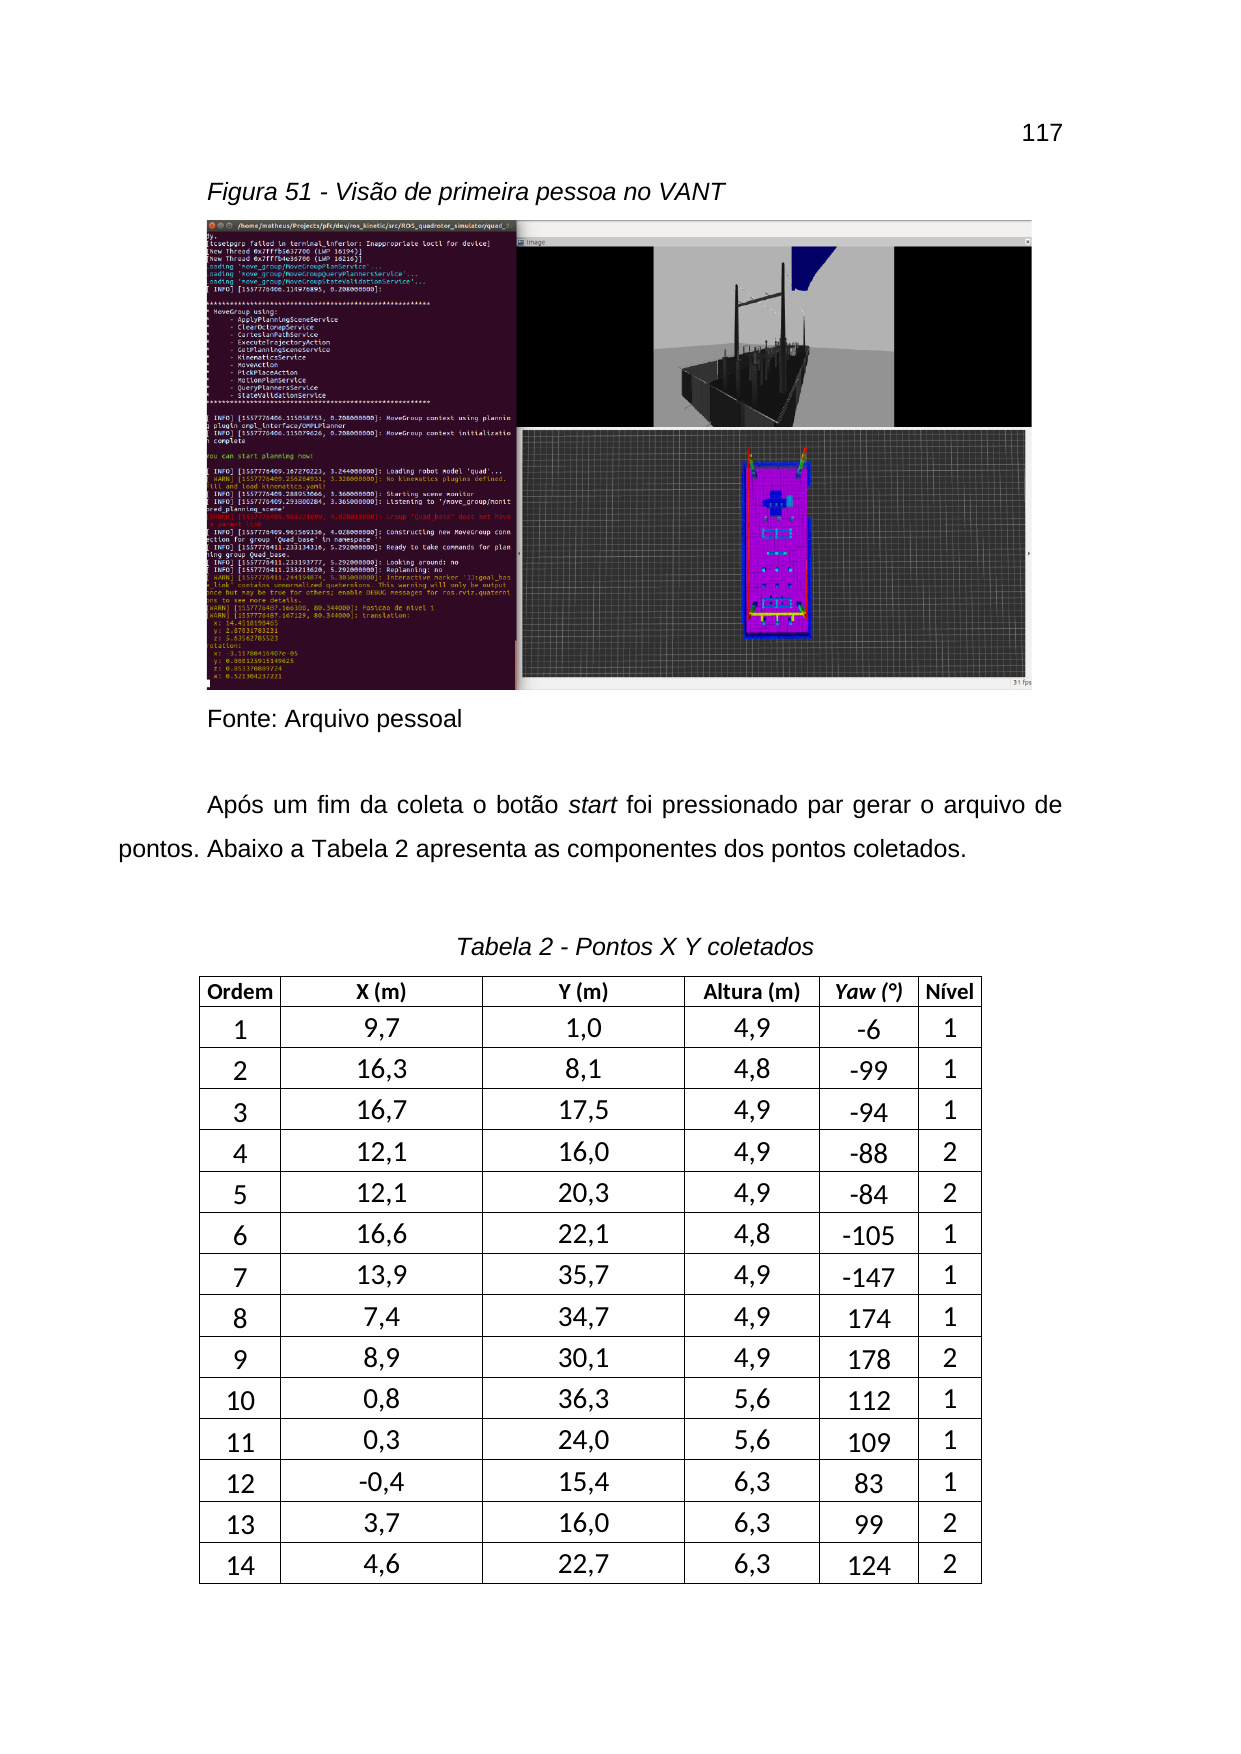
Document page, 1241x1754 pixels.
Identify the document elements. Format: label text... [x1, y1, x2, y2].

table_cell 2 [919, 1543, 981, 1583]
table_cell -84 [820, 1172, 918, 1212]
table_cell 16,0 [483, 1502, 684, 1542]
table_cell 12,1 [281, 1172, 482, 1212]
table_cell 6,3 [685, 1543, 819, 1583]
table_cell 20,3 [483, 1172, 684, 1212]
table_cell 99 [820, 1502, 918, 1542]
table_cell 4,9 [685, 1089, 819, 1129]
table_cell 35,7 [483, 1254, 684, 1294]
table_cell 174 [820, 1295, 918, 1336]
table_cell 22,7 [483, 1543, 684, 1583]
table_cell 1 [919, 1089, 981, 1129]
table_cell 5 [200, 1172, 280, 1212]
table_cell -105 [820, 1213, 918, 1253]
table_cell 1,0 [483, 1007, 684, 1047]
table_cell 6 [200, 1213, 280, 1253]
table_cell 4,9 [685, 1172, 819, 1212]
table_cell 8 [200, 1295, 280, 1336]
table_cell 17,5 [483, 1089, 684, 1129]
table_cell 2 [919, 1502, 981, 1542]
table_cell 16,0 [483, 1130, 684, 1171]
table_cell 13 [200, 1502, 280, 1542]
table_cell 22,1 [483, 1213, 684, 1253]
table_cell 1 [200, 1007, 280, 1047]
table_cell 124 [820, 1543, 918, 1583]
table_cell 4,9 [685, 1130, 819, 1171]
table_cell 4,8 [685, 1048, 819, 1088]
table_cell 178 [820, 1337, 918, 1377]
table_cell 12,1 [281, 1130, 482, 1171]
table_cell 4 [200, 1130, 280, 1171]
table_cell 8,9 [281, 1337, 482, 1377]
table_cell 5,6 [685, 1378, 819, 1418]
text Tabela 2 - Pontos X Y coletados [118, 932, 1063, 961]
table_cell 4,9 [685, 1007, 819, 1047]
table_cell 9,7 [281, 1007, 482, 1047]
table_cell 8,1 [483, 1048, 684, 1088]
table_cell 2 [919, 1130, 981, 1171]
table_cell 2 [919, 1337, 981, 1377]
table_cell -88 [820, 1130, 918, 1171]
table_cell 1 [919, 1460, 981, 1501]
table_cell 2 [919, 1172, 981, 1212]
table_cell 16,3 [281, 1048, 482, 1088]
table_cell 16,7 [281, 1089, 482, 1129]
table_cell 36,3 [483, 1378, 684, 1418]
table_cell -6 [820, 1007, 918, 1047]
table_header Yaw (°) [820, 977, 918, 1006]
table_cell -147 [820, 1254, 918, 1294]
table_header X (m) [281, 977, 482, 1006]
table_cell 83 [820, 1460, 918, 1501]
table_header Altura (m) [685, 977, 819, 1006]
table_cell 4,9 [685, 1337, 819, 1377]
text Figura 51 - Visão de primeira pessoa no VANT [118, 177, 1063, 206]
table_cell -99 [820, 1048, 918, 1088]
table_cell 109 [820, 1419, 918, 1459]
table_cell 13,9 [281, 1254, 482, 1294]
table_cell 112 [820, 1378, 918, 1418]
table_cell 11 [200, 1419, 280, 1459]
table_cell 4,6 [281, 1543, 482, 1583]
table_cell 3,7 [281, 1502, 482, 1542]
table_cell 1 [919, 1419, 981, 1459]
table_cell 1 [919, 1295, 981, 1336]
table_cell 14 [200, 1543, 280, 1583]
table_cell 15,4 [483, 1460, 684, 1501]
table_cell -94 [820, 1089, 918, 1129]
table_cell 5,6 [685, 1419, 819, 1459]
table_cell 6,3 [685, 1460, 819, 1501]
table_cell 12 [200, 1460, 280, 1501]
table_cell 0,3 [281, 1419, 482, 1459]
table_cell 7 [200, 1254, 280, 1294]
table_cell 4,9 [685, 1295, 819, 1336]
table_cell 30,1 [483, 1337, 684, 1377]
picture [206, 220, 1032, 690]
table_cell 3 [200, 1089, 280, 1129]
table_cell 16,6 [281, 1213, 482, 1253]
table_header Y (m) [483, 977, 684, 1006]
table_cell 1 [919, 1007, 981, 1047]
table_cell 2 [200, 1048, 280, 1088]
table_cell 1 [919, 1048, 981, 1088]
table_cell 1 [919, 1254, 981, 1294]
table_cell 1 [919, 1213, 981, 1253]
table_cell 4,9 [685, 1254, 819, 1294]
table_cell 1 [919, 1378, 981, 1418]
table_cell 9 [200, 1337, 280, 1377]
table_header Ordem [200, 977, 280, 1006]
table_cell 6,3 [685, 1502, 819, 1542]
table_cell 10 [200, 1378, 280, 1418]
table_header Nível [919, 977, 981, 1006]
table_cell 7,4 [281, 1295, 482, 1336]
table_cell 0,8 [281, 1378, 482, 1418]
table_cell 24,0 [483, 1419, 684, 1459]
text Fonte: Arquivo pessoal [118, 704, 1063, 733]
text Após um fim da coleta o botão start foi pressionado par gerar o arquivo de pontos. Abaixo a Tabela 2 apresenta as componentes dos pontos coletados. [118, 791, 1063, 862]
table_cell -0,4 [281, 1460, 482, 1501]
table_cell 4,8 [685, 1213, 819, 1253]
table_cell 34,7 [483, 1295, 684, 1336]
